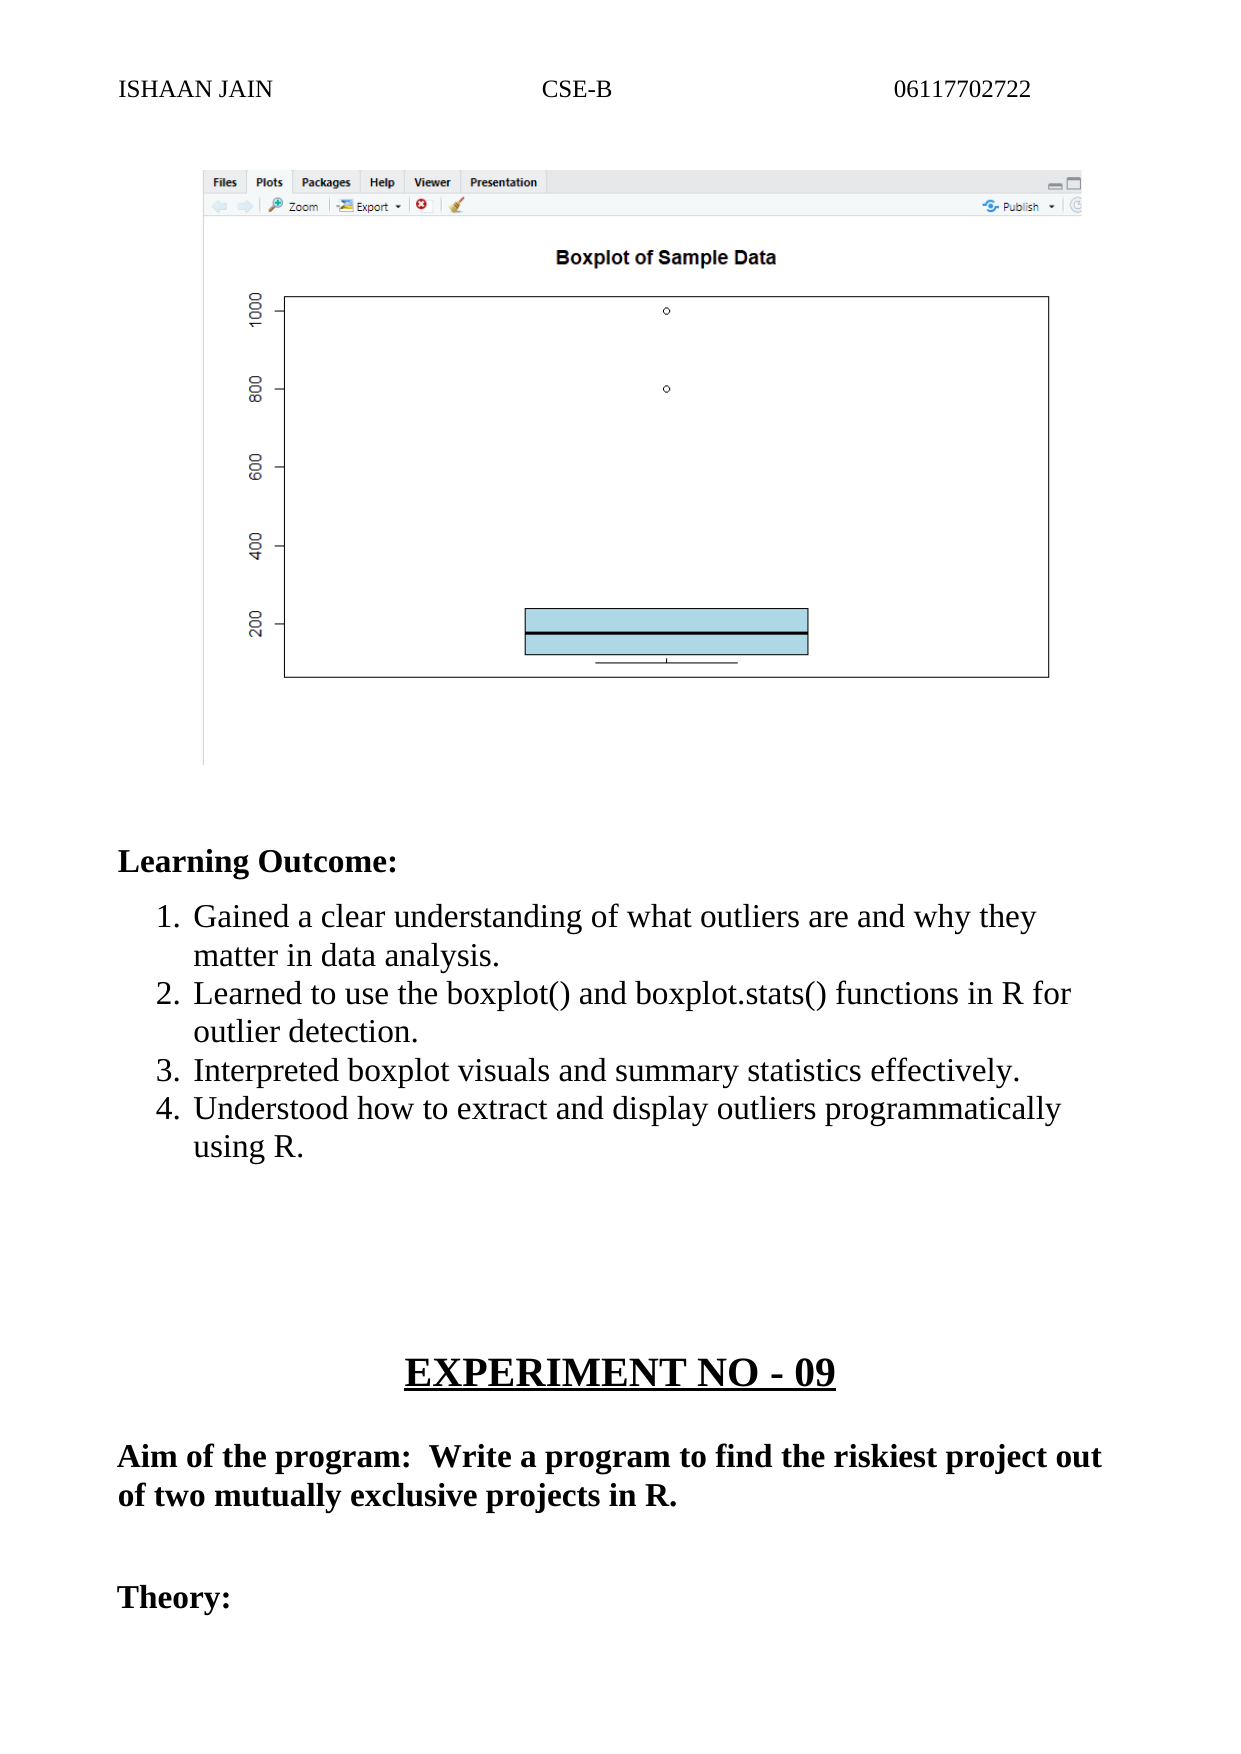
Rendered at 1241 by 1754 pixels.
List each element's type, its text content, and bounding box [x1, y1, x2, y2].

list Understood how to extract and display outliers programmatically using R. [156, 1088, 1122, 1165]
text Aim of the program: Write a program to find the riskiest project out of two mutually exclusive projects in R. [117, 1437, 1122, 1513]
text Learning Outcome: [118, 841, 1122, 880]
list Gained a clear understanding of what outliers are and why they matter in data analysis. [156, 897, 1122, 973]
picture [202, 170, 1082, 765]
list Learned to use the boxplot() and boxplot.stats() functions in R for outlier detection. [156, 973, 1122, 1050]
text Theory: [117, 1578, 1122, 1616]
list Interpreted boxplot visuals and summary statistics effectively. [156, 1050, 1122, 1088]
text EXPERIMENT NO - 09 [118, 1347, 1122, 1395]
